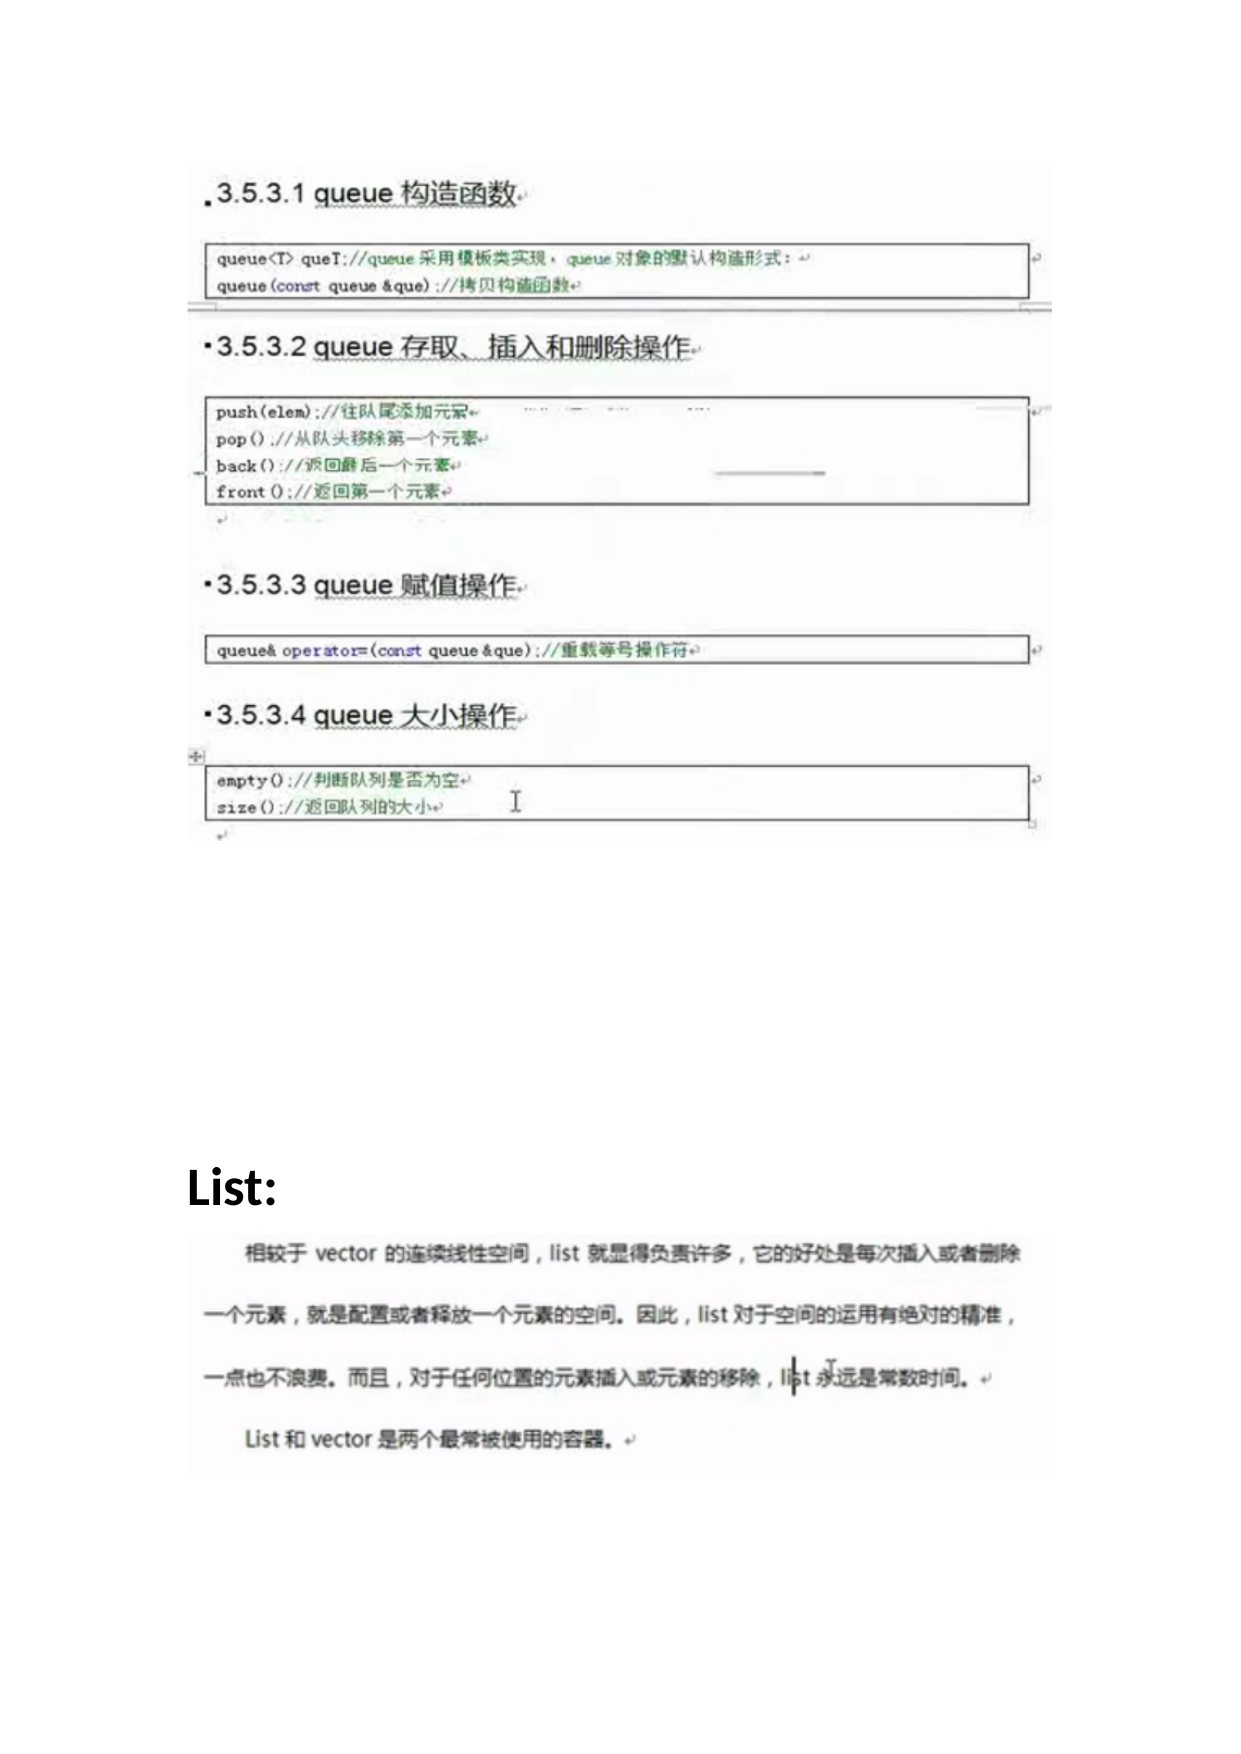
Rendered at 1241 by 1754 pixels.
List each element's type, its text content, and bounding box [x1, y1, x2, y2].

text List: [187, 1137, 1053, 1234]
picture [187, 162, 1052, 841]
picture [187, 1234, 1052, 1474]
